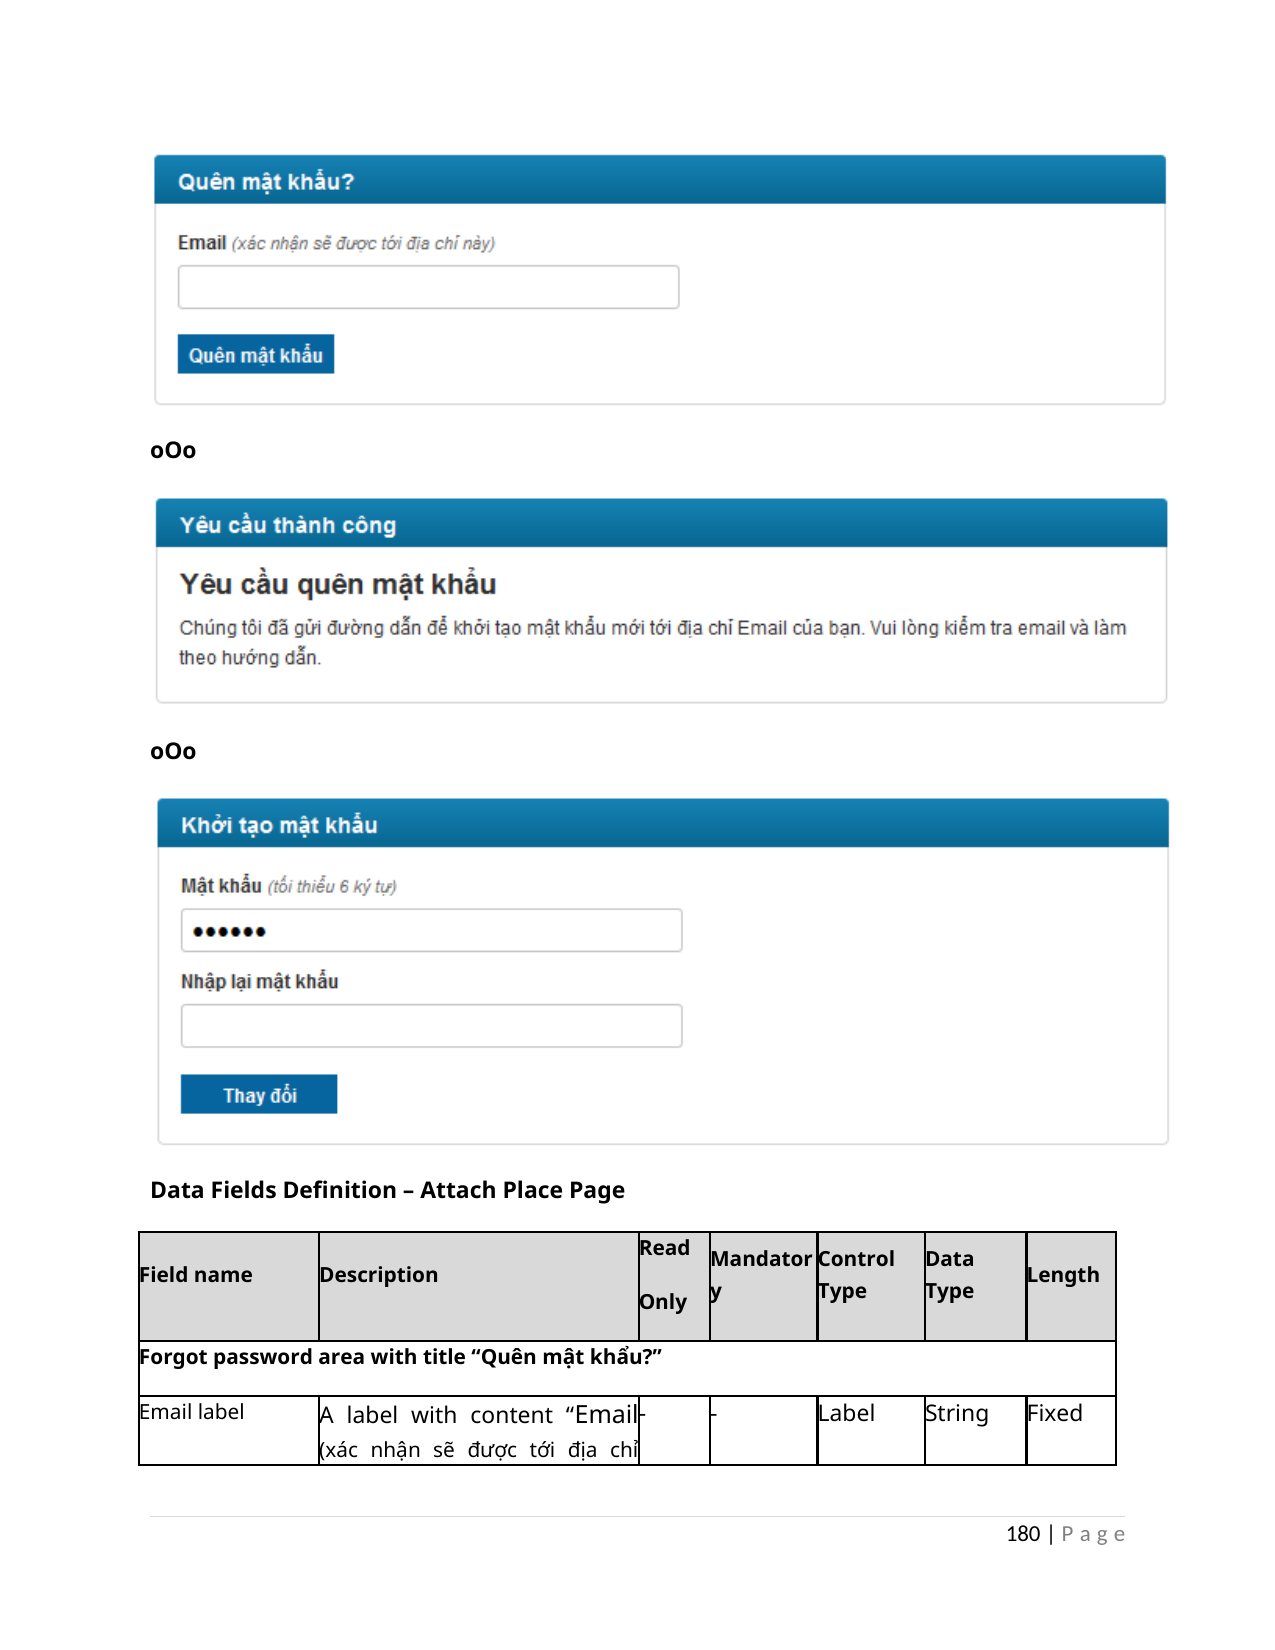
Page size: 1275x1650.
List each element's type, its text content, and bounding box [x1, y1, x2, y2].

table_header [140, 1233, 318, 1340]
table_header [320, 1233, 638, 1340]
picture [150, 791, 1177, 1150]
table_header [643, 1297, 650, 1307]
picture [150, 491, 1177, 710]
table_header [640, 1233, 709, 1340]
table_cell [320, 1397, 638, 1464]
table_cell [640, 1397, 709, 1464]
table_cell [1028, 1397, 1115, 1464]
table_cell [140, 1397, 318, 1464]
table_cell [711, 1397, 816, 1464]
text Data Fields Definition – Attach Place Page [150, 1174, 1125, 1206]
picture [150, 150, 1174, 410]
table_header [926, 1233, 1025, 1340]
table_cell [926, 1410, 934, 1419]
text oOo [150, 735, 1125, 766]
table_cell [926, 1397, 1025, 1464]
text oOo [150, 434, 1125, 466]
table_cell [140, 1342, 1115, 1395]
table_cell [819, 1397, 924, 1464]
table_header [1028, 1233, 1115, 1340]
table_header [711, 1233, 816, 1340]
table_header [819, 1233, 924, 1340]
